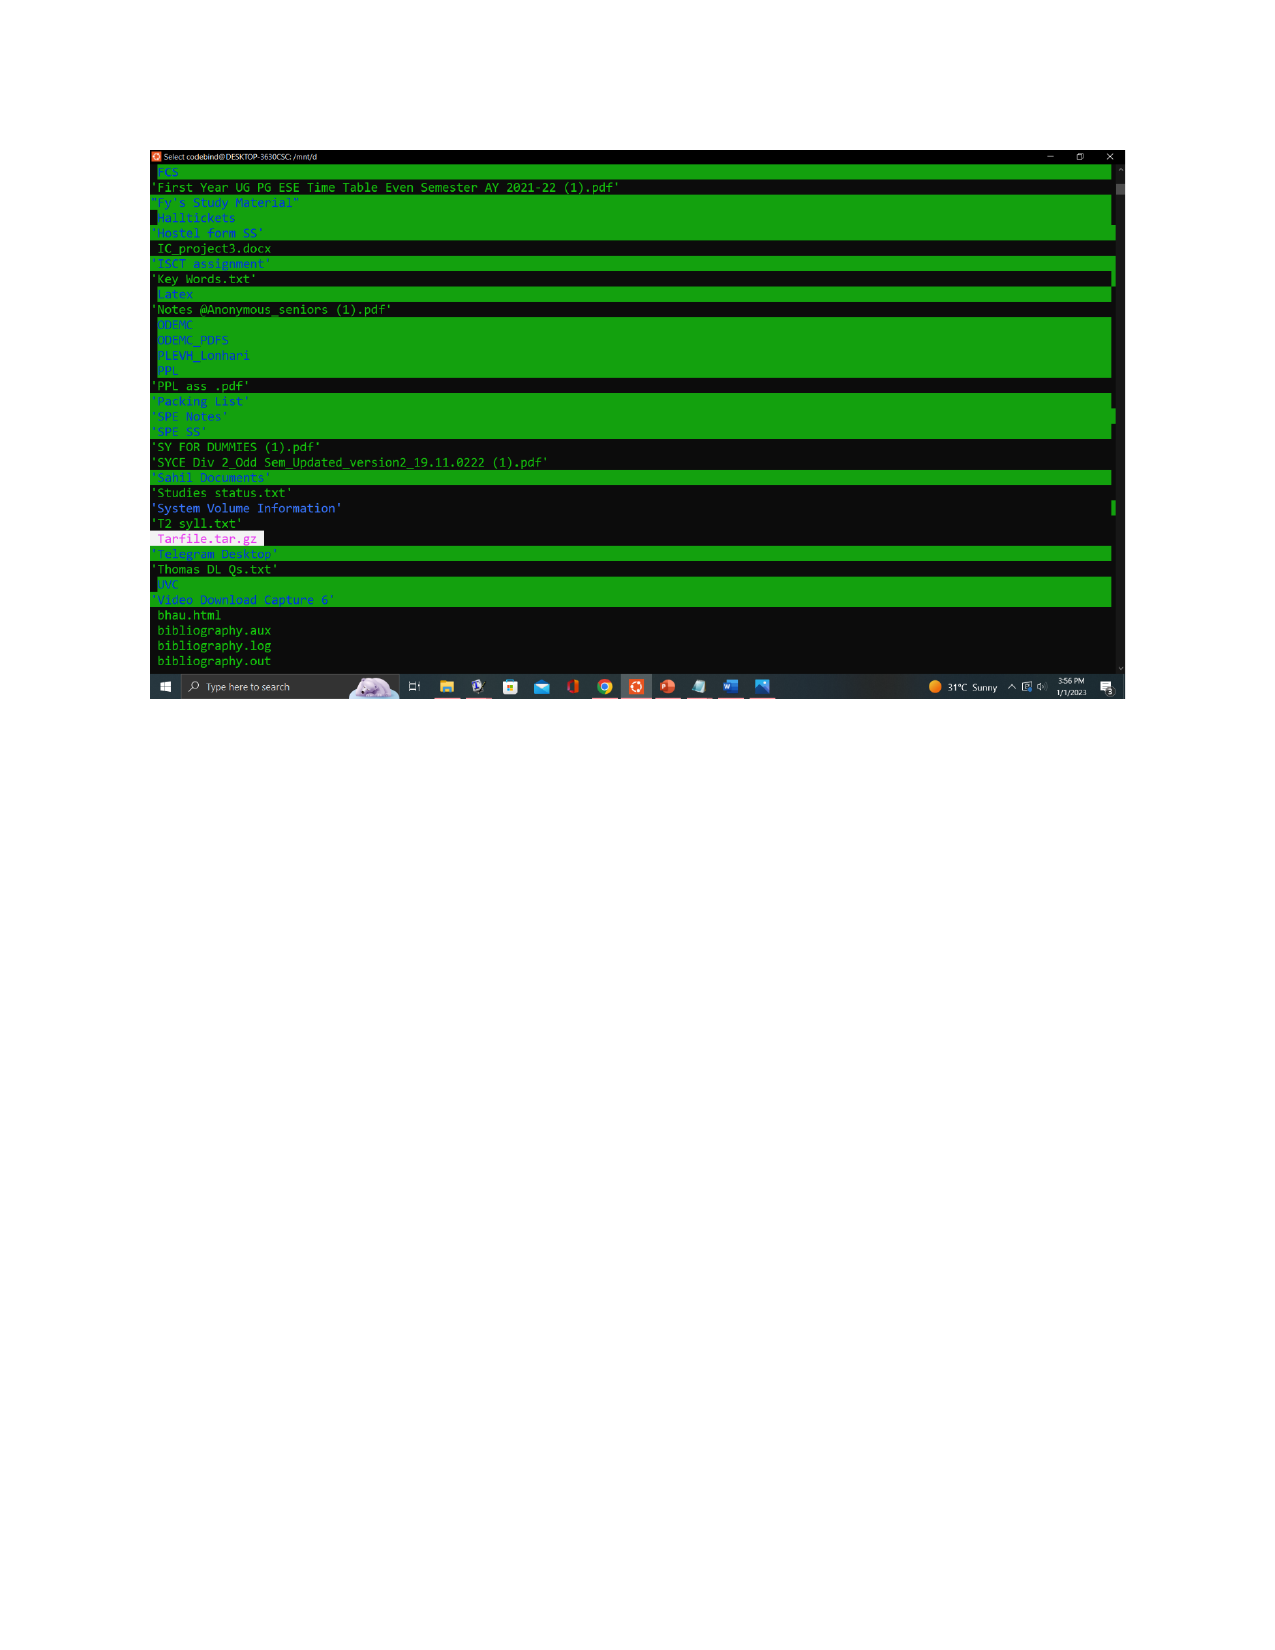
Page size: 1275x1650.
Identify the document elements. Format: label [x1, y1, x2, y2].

picture [150, 150, 1125, 699]
